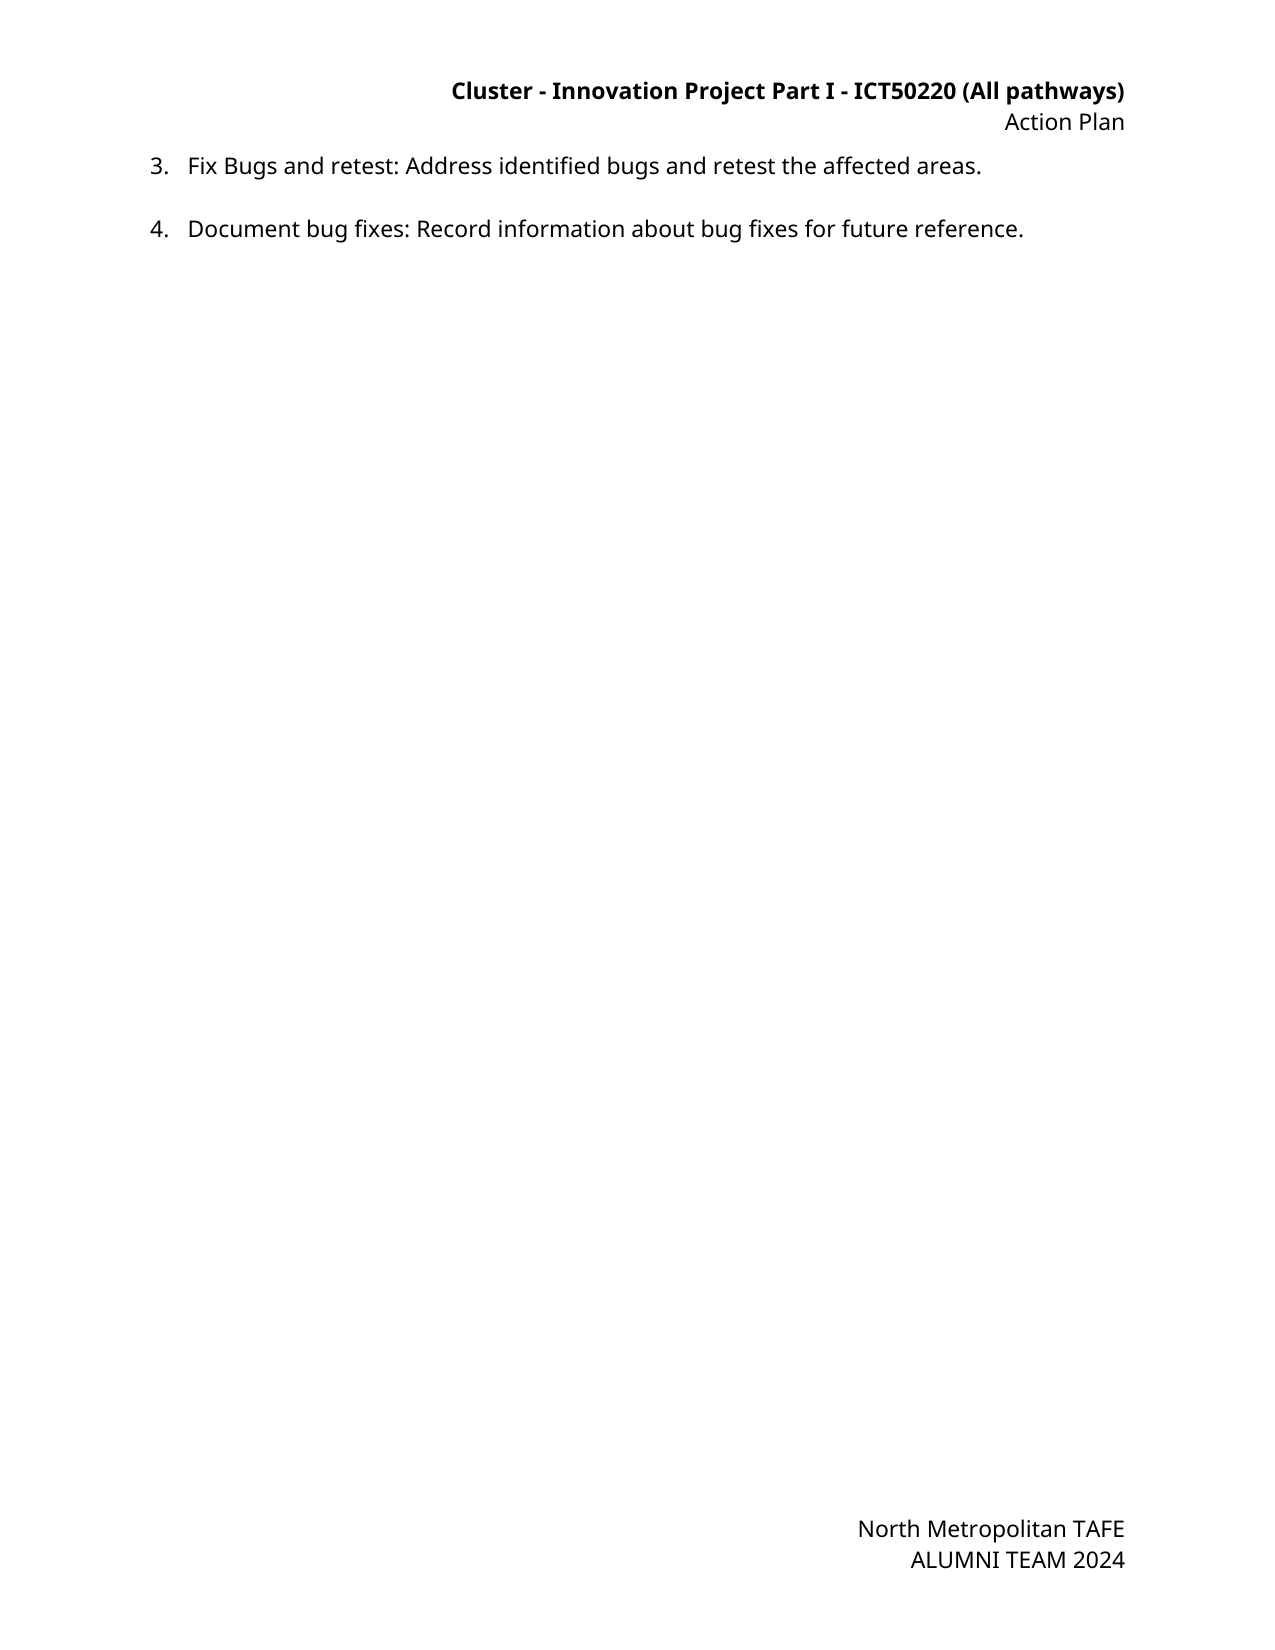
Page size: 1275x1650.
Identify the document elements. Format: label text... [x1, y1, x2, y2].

list Document bug fixes: Record information about bug fixes for future reference. [150, 212, 1125, 244]
list Fix Bugs and retest: Address identified bugs and retest the affected areas. [150, 150, 1125, 212]
